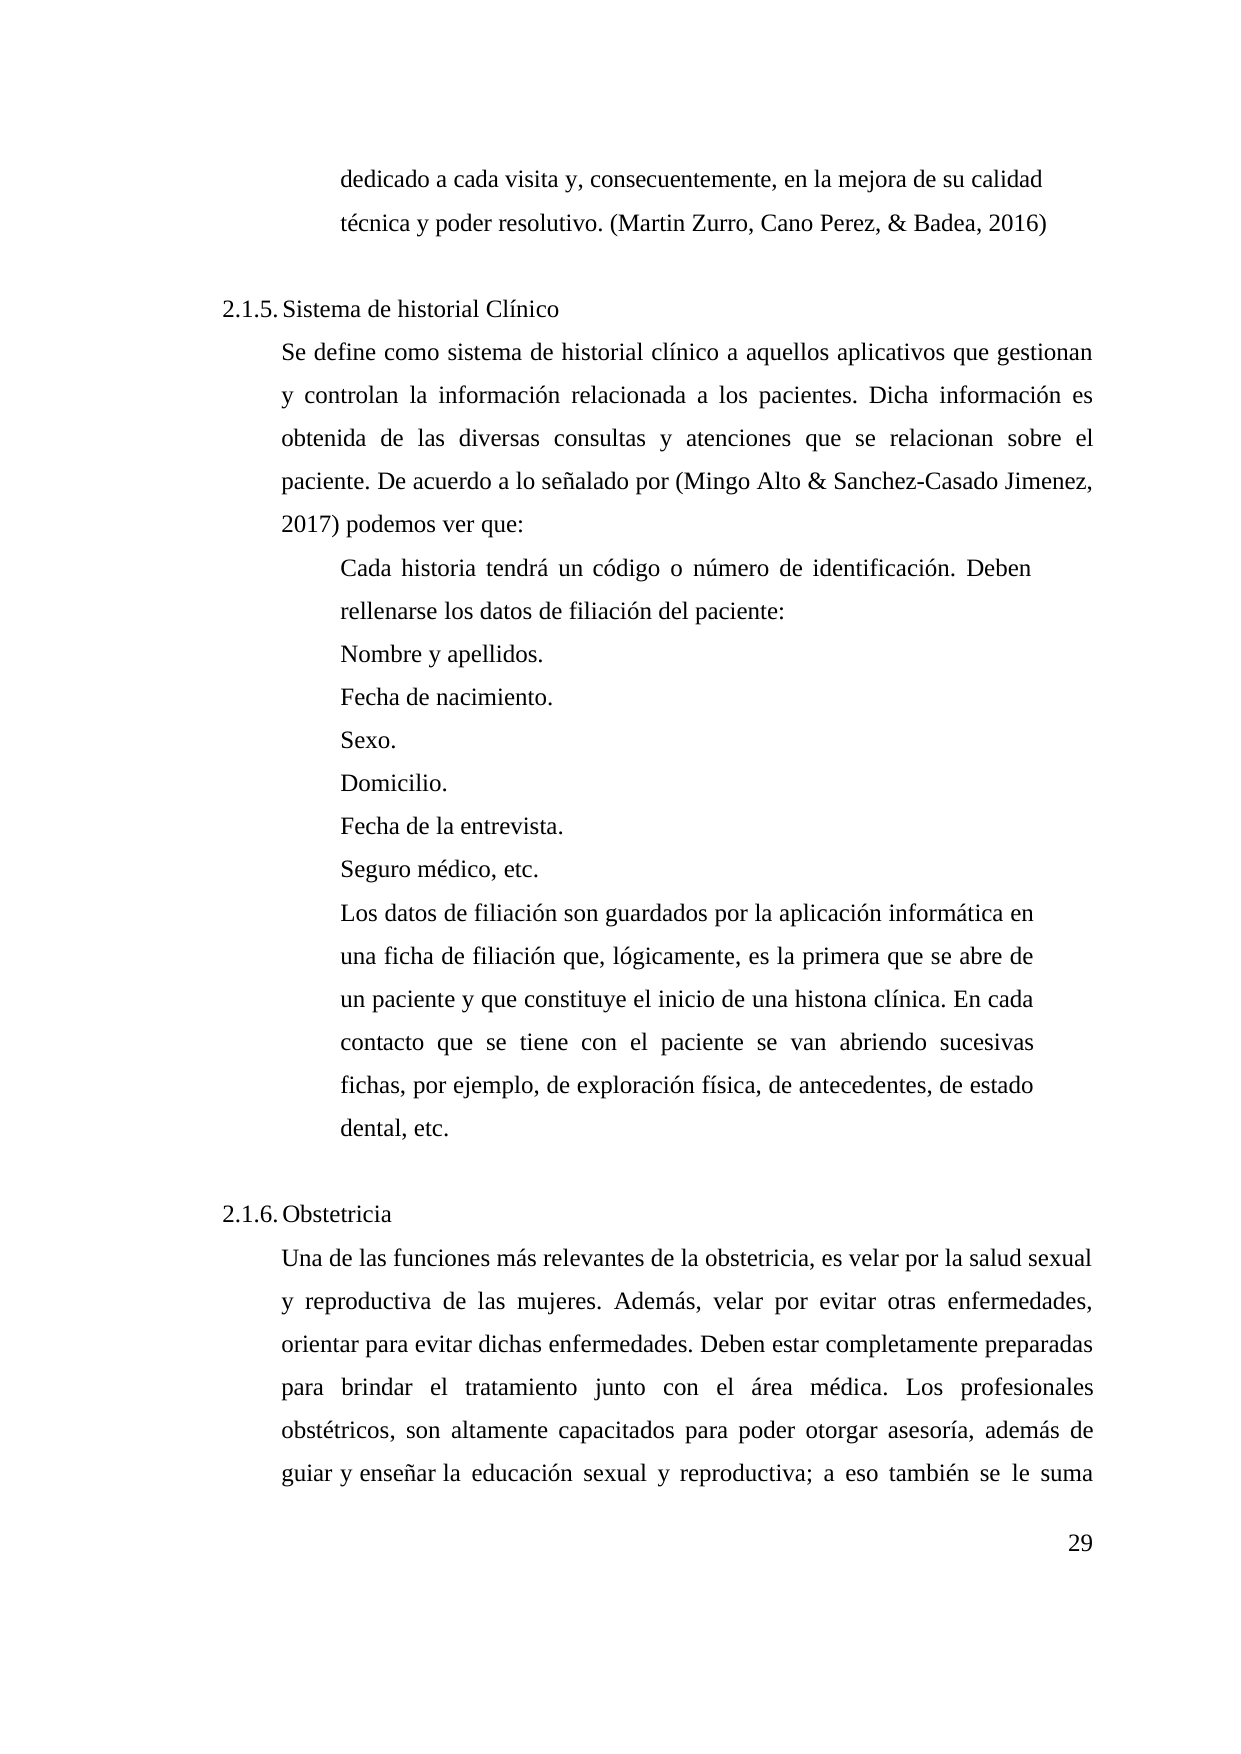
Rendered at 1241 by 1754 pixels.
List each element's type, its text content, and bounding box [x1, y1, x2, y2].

text Cada historia tendrá un código o número de identificación. Deben rellenarse los datos de filiación del paciente: [340, 553, 1105, 625]
text Nombre y apellidos. Fecha de nacimiento. Sexo. [340, 639, 555, 754]
text Los datos de filiación son guardados por la aplicación informática en una ficha de filiación que, lógicamente, es la primera que se abre de un paciente y que constituye el inicio de una histona clínica. En cada contacto que se tiene con el paciente se van abriendo sucesivas fichas, por ejemplo, de exploración física, de antecedentes, de estado dental, etc. [340, 898, 1034, 1142]
text Fecha de la entrevista. Seguro médico, etc. [340, 811, 565, 883]
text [281, 1243, 1094, 1487]
text dedicado a cada visita y, consecuentemente, en la mejora de su calidad técnica y poder resolutivo. (Martin Zurro, Cano Perez, & Badea, 2016) [340, 164, 1093, 236]
list Obstetricia [222, 1199, 1105, 1228]
text Domicilio. [340, 768, 1105, 797]
list Sistema de historial Clínico [222, 294, 1105, 322]
text Se define como sistema de historial clínico a aquellos aplicativos que gestionan y controlan la información relacionada a los pacientes. Dicha información es obtenida de las diversas consultas y atenciones que se relacionan sobre el paciente. De acuerdo a lo señalado por (Mingo Alto & Sanchez-Casado Jimenez, 2017) podemos ver que: [281, 337, 1093, 538]
